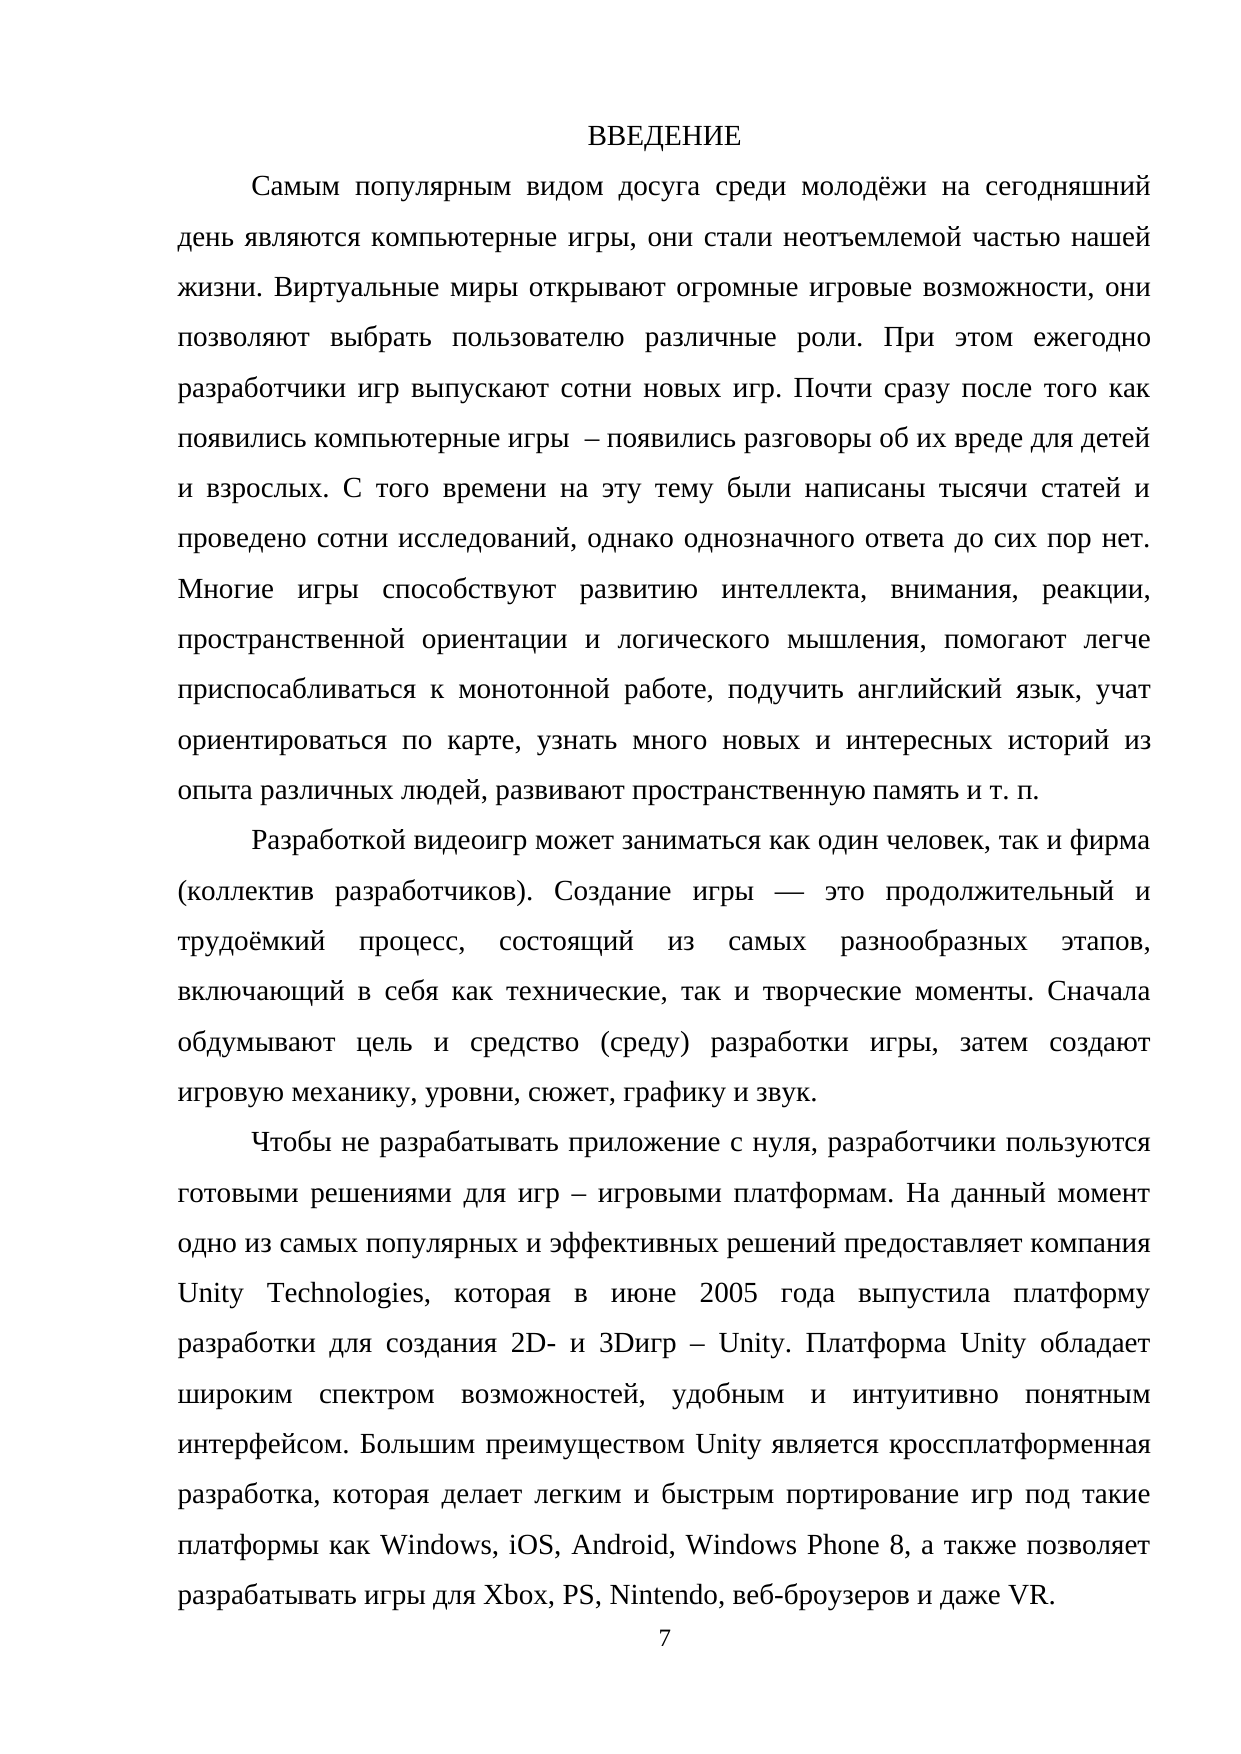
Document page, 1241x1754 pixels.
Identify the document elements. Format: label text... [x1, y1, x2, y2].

text Разработкой видеоигр может заниматься как один человек, так и фирма (коллектив разработчиков). Создание игры — это продолжительный и трудоёмкий процесс, состоящий из самых разнообразных этапов, включающий в себя как технические, так и творческие моменты. Сначала обдумывают цель и средство (среду) разработки игры, затем создают игровую механику, уровни, сюжет, графику и звук. [177, 822, 1152, 1108]
text Самым популярным видом досуга среди молодёжи на сегодняшний день являются компьютерные игры, они стали неотъемлемой частью нашей жизни. Виртуальные миры открывают огромные игровые возможности, они позволяют выбрать пользователю различные роли. При этом ежегодно разработчики игр выпускают сотни новых игр. Почти сразу после того как появились компьютерные игры – появились разговоры об их вреде для детей и взрослых. С того времени на эту тему были написаны тысячи статей и проведено сотни исследований, однако однозначного ответа до сих пор нет. Многие игры способствуют развитию интеллекта, внимания, реакции, пространственной ориентации и логического мышления, помогают легче приспосабливаться к монотонной работе, подучить английский язык, учат ориентироваться по карте, узнать много новых и интересных историй из опыта различных людей, развивают пространственную память и т. п. [177, 168, 1152, 806]
text Чтобы не разрабатывать приложение с нуля, разработчики пользуются готовыми решениями для игр – игровыми платформам. На данный момент одно из самых популярных и эффективных решений предоставляет компания Unity Technologies, которая в июне 2005 года выпустила платформу разработки для создания 2D- и 3Dигр – Unity. Платформа Unity обладает широким спектром возможностей, удобным и интуитивно понятным интерфейсом. Большим преимуществом Unity является кроссплатформенная разработка, которая делает легким и быстрым портирование игр под такие платформы как Windows, iOS, Android, Windows Phone 8, а также позволяет разрабатывать игры для Xbox, PS, Nintendo, веб-броузеров и даже VR. [177, 1124, 1152, 1611]
subtitle Введение [177, 118, 1152, 152]
